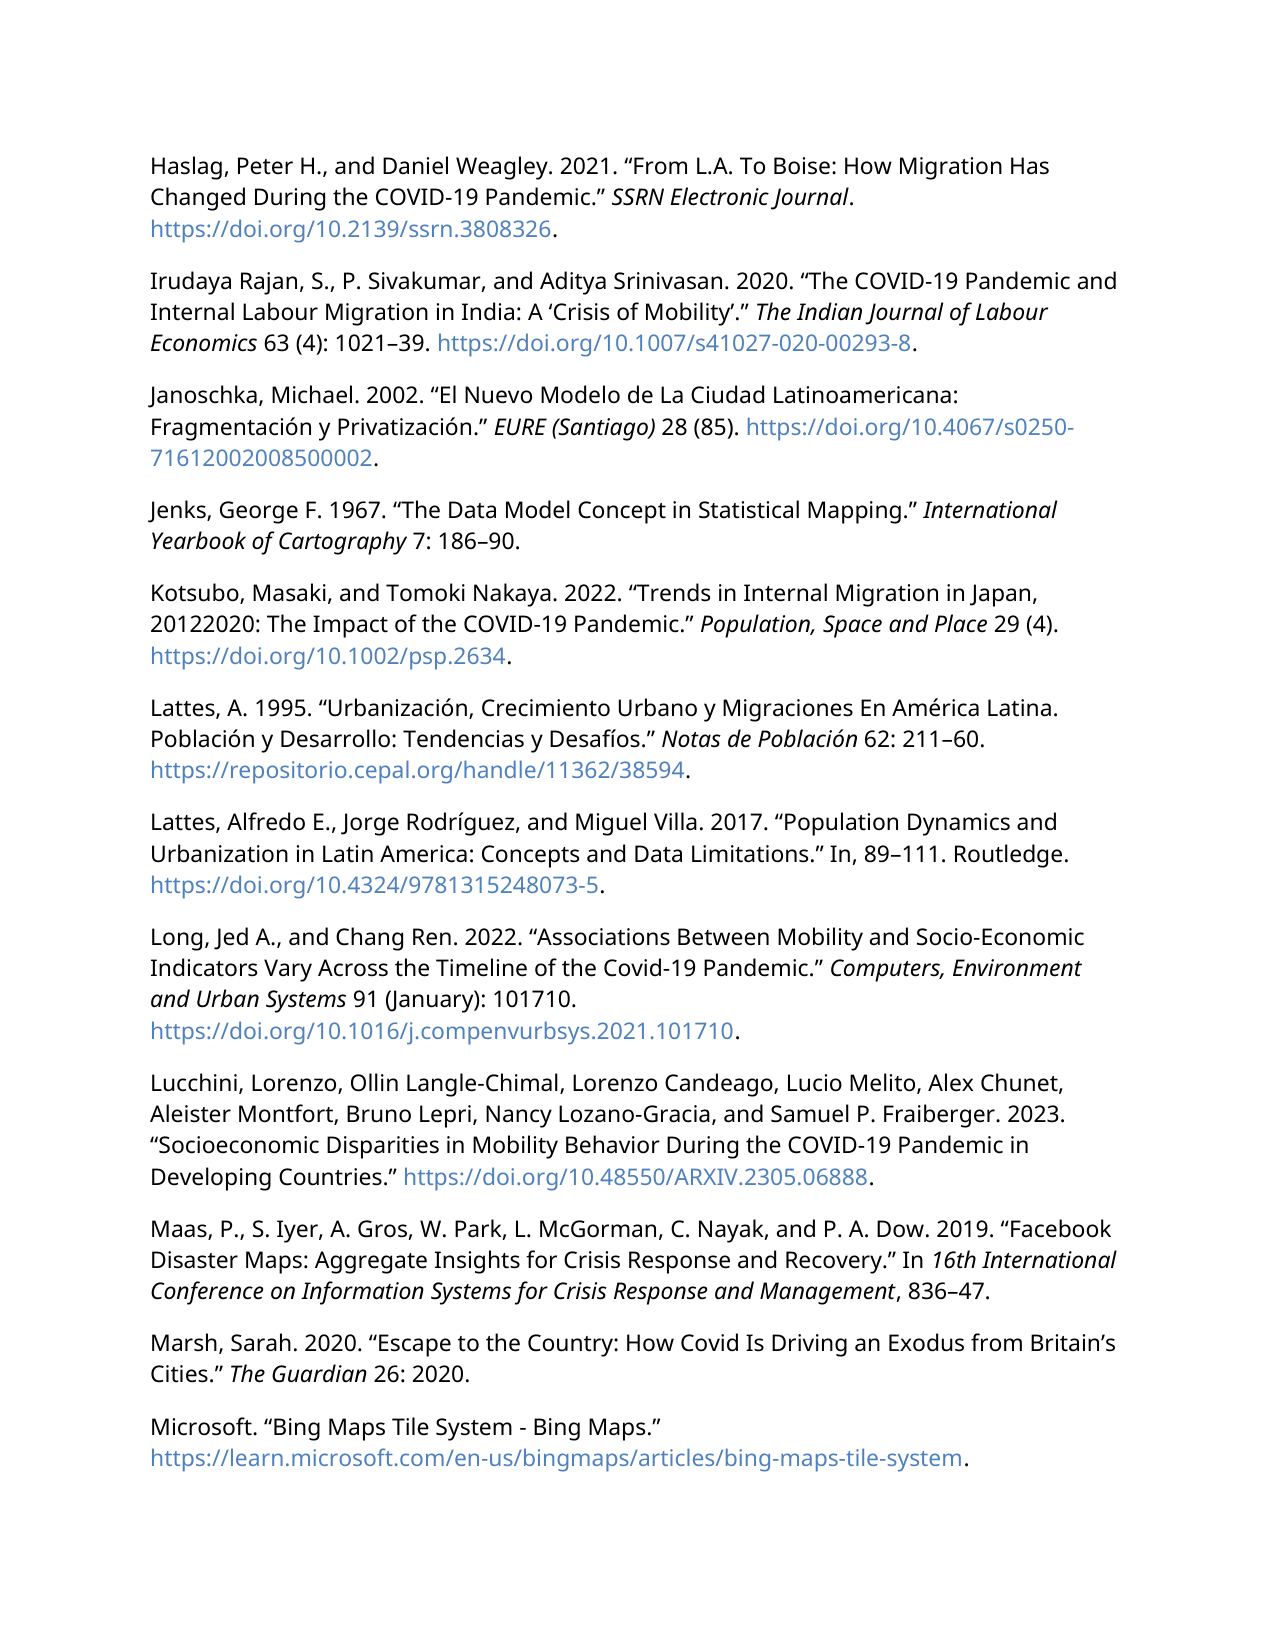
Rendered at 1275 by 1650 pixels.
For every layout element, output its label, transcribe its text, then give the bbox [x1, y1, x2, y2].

text Janoschka, Michael. 2002. “El Nuevo Modelo de La Ciudad Latinoamericana: Fragmentación y Privatización.” EURE (Santiago) 28 (85). https://doi.org/10.4067/s0250-71612002008500002. [150, 379, 1125, 473]
text Haslag, Peter H., and Daniel Weagley. 2021. “From L.A. To Boise: How Migration Has Changed During the COVID-19 Pandemic.” SSRN Electronic Journal. https://doi.org/10.2139/ssrn.3808326. [150, 150, 1125, 244]
text Lattes, A. 1995. “Urbanización, Crecimiento Urbano y Migraciones En América Latina. Población y Desarrollo: Tendencias y Desafíos.” Notas de Población 62: 211–60. https://repositorio.cepal.org/handle/11362/38594. [150, 692, 1125, 785]
text Lucchini, Lorenzo, Ollin Langle-Chimal, Lorenzo Candeago, Lucio Melito, Alex Chunet, Aleister Montfort, Bruno Lepri, Nancy Lozano-Gracia, and Samuel P. Fraiberger. 2023. “Socioeconomic Disparities in Mobility Behavior During the COVID-19 Pandemic in Developing Countries.” https://doi.org/10.48550/ARXIV.2305.06888. [150, 1067, 1125, 1192]
text Jenks, George F. 1967. “The Data Model Concept in Statistical Mapping.” International Yearbook of Cartography 7: 186–90. [150, 494, 1125, 556]
text Maas, P., S. Iyer, A. Gros, W. Park, L. McGorman, C. Nayak, and P. A. Dow. 2019. “Facebook Disaster Maps: Aggregate Insights for Crisis Response and Recovery.” In 16th International Conference on Information Systems for Crisis Response and Management, 836–47. [150, 1212, 1125, 1306]
text Kotsubo, Masaki, and Tomoki Nakaya. 2022. “Trends in Internal Migration in Japan, 20122020: The Impact of the COVID-19 Pandemic.” Population, Space and Place 29 (4). https://doi.org/10.1002/psp.2634. [150, 577, 1125, 671]
text Long, Jed A., and Chang Ren. 2022. “Associations Between Mobility and Socio-Economic Indicators Vary Across the Timeline of the Covid-19 Pandemic.” Computers, Environment and Urban Systems 91 (January): 101710. https://doi.org/10.1016/j.compenvurbsys.2021.101710. [150, 921, 1125, 1046]
text Irudaya Rajan, S., P. Sivakumar, and Aditya Srinivasan. 2020. “The COVID-19 Pandemic and Internal Labour Migration in India: A ‘Crisis of Mobility’.” The Indian Journal of Labour Economics 63 (4): 1021–39. https://doi.org/10.1007/s41027-020-00293-8. [150, 264, 1125, 358]
text Lattes, Alfredo E., Jorge Rodríguez, and Miguel Villa. 2017. “Population Dynamics and Urbanization in Latin America: Concepts and Data Limitations.” In, 89–111. Routledge. https://doi.org/10.4324/9781315248073-5. [150, 806, 1125, 900]
text Marsh, Sarah. 2020. “Escape to the Country: How Covid Is Driving an Exodus from Britain’s Cities.” The Guardian 26: 2020. [150, 1327, 1125, 1389]
text Microsoft. “Bing Maps Tile System - Bing Maps.” https://learn.microsoft.com/en-us/bingmaps/articles/bing-maps-tile-system. [150, 1410, 1125, 1473]
